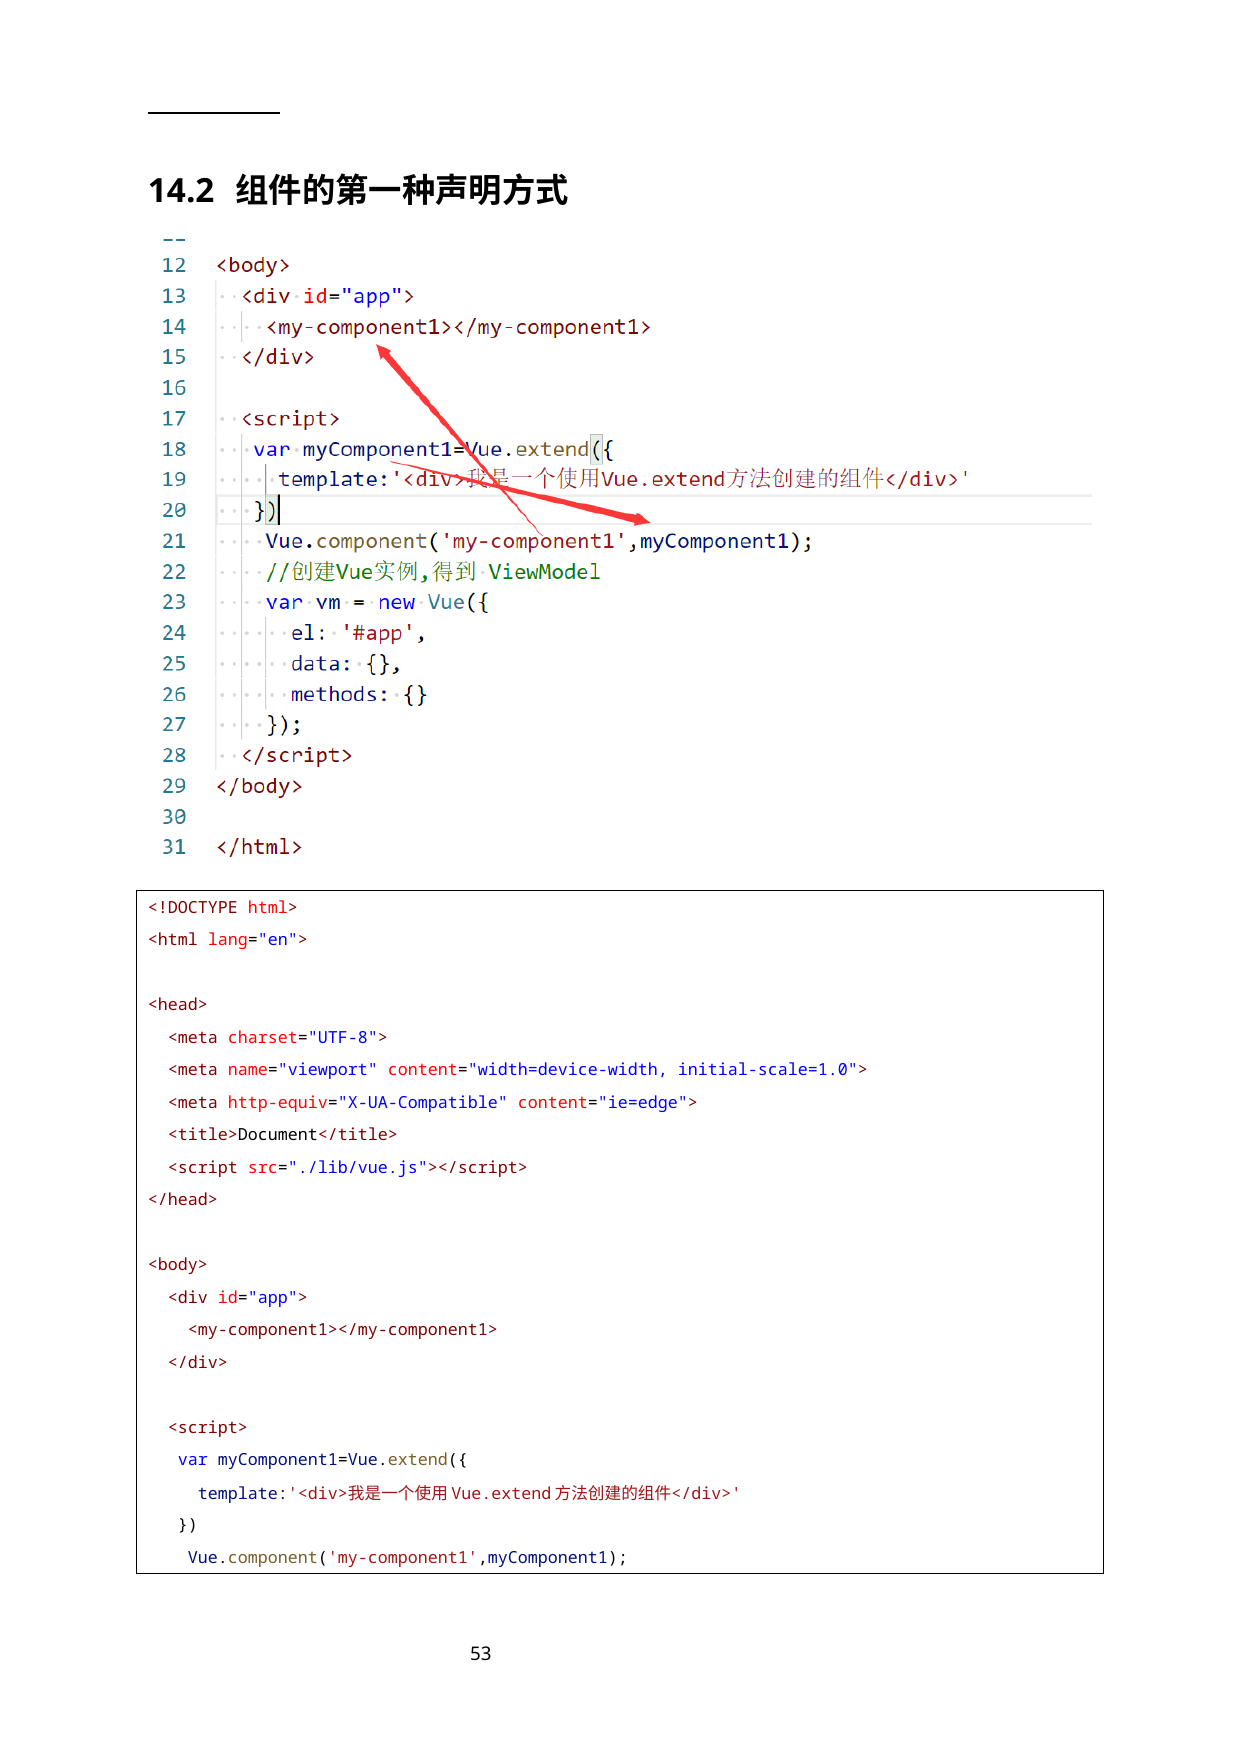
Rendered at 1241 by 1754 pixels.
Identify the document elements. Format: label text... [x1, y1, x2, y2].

subtitle 组件的第一种声明方式 [148, 164, 1093, 212]
picture [147, 239, 1092, 867]
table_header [137, 891, 1103, 1573]
